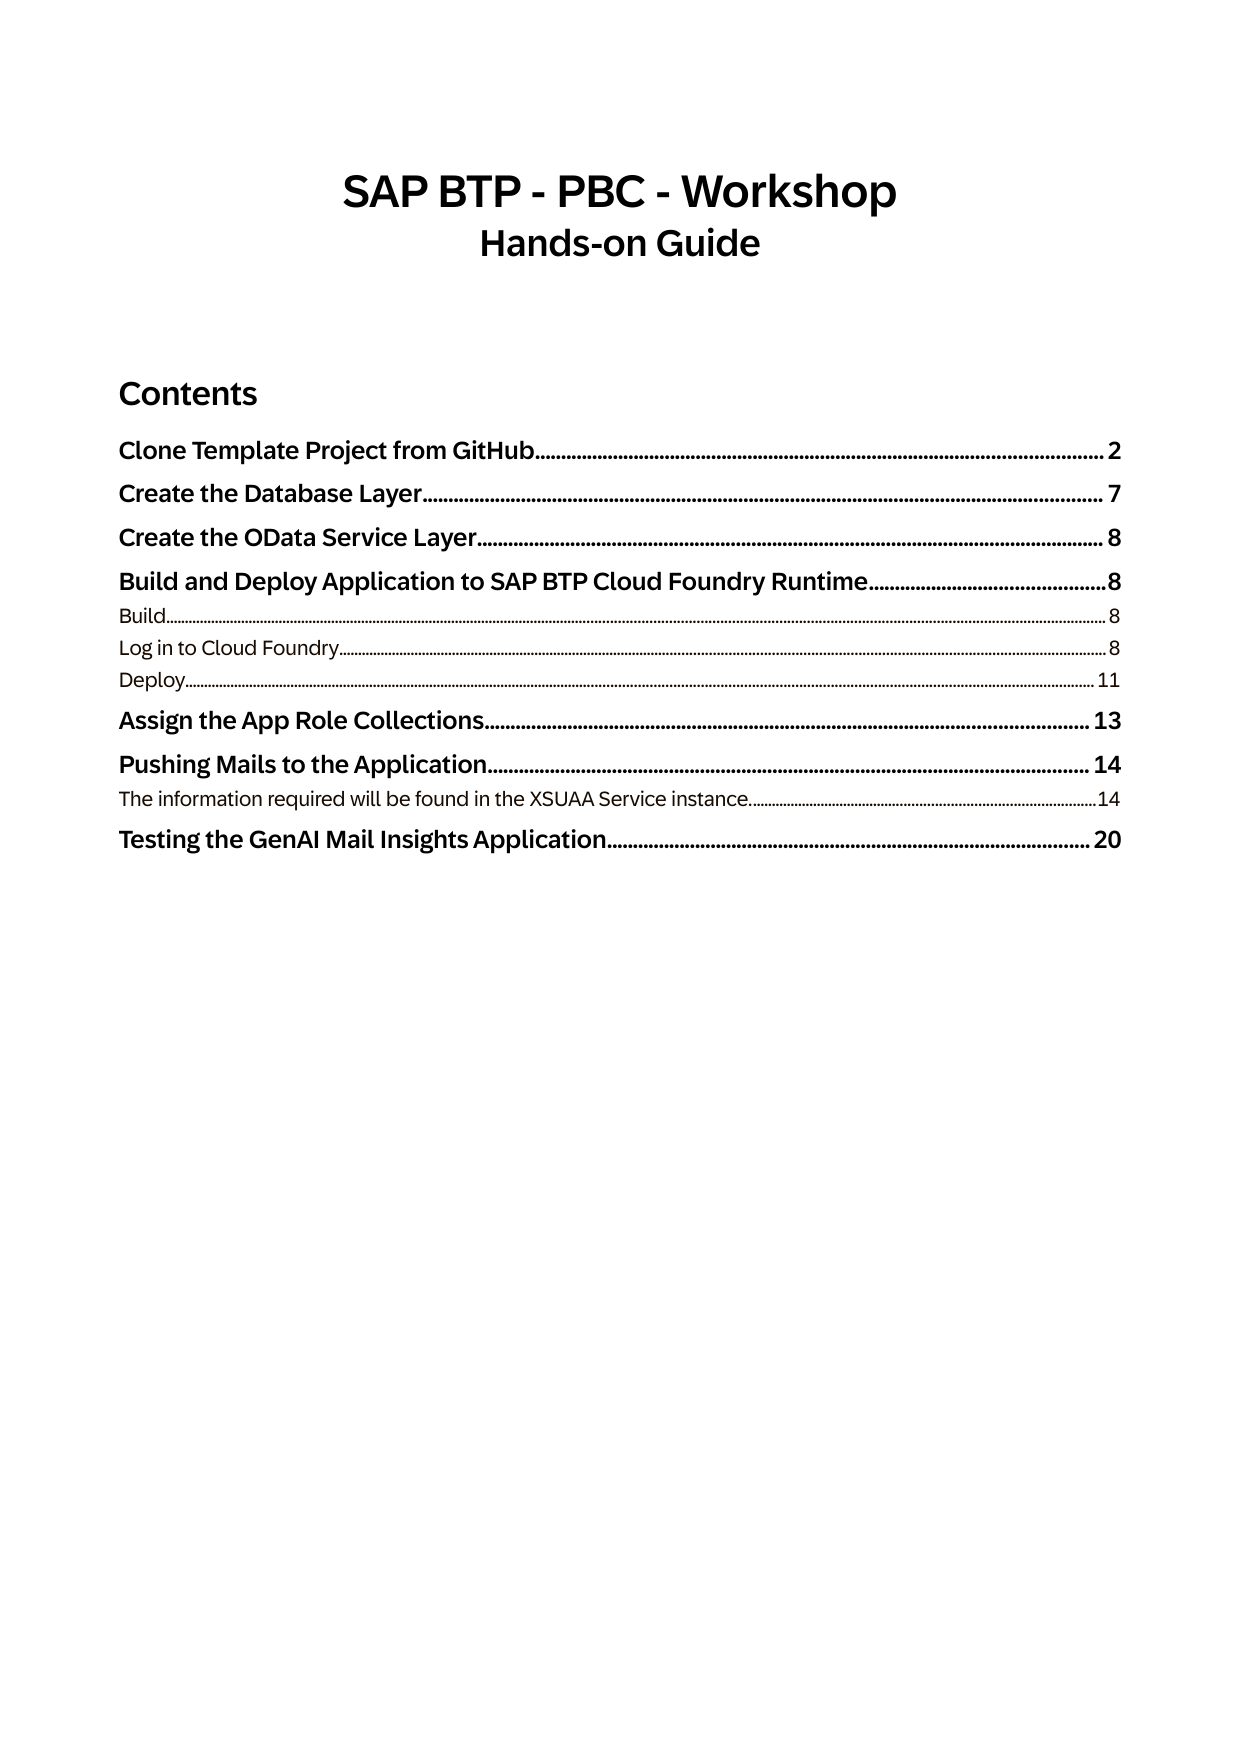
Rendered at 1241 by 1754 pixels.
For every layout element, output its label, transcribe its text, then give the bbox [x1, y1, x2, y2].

subtitle Hands-on Guide [118, 221, 1122, 264]
title SAP BTP - PBC - Workshop [118, 164, 1122, 217]
